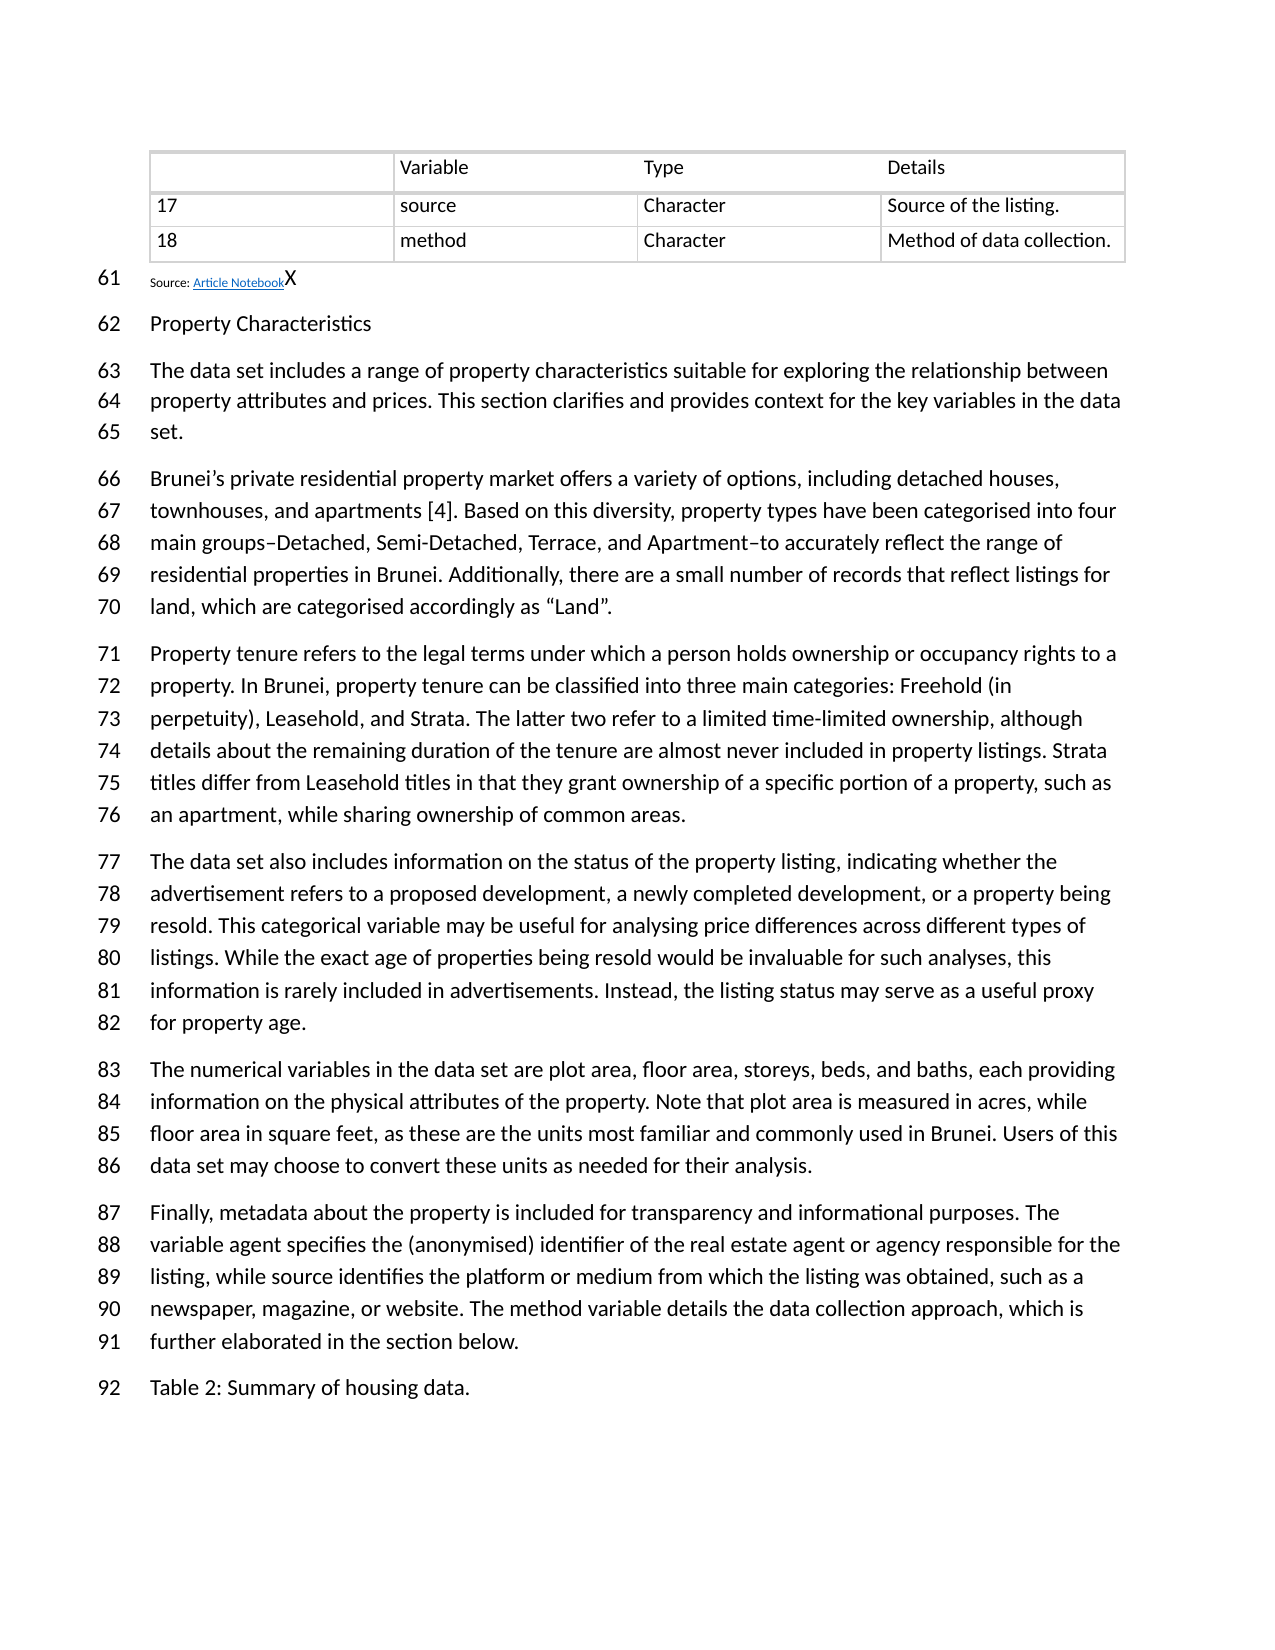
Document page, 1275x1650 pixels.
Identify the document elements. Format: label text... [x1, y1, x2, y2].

text Brunei’s private residential property market offers a variety of options, including detached houses, townhouses, and apartments [4]. Based on this diversity, property types have been categorised into four main groups–Detached, Semi-Detached, Terrace, and Apartment–to accurately reflect the range of residential properties in Brunei. Additionally, there are a small number of records that reflect listings for land, which are categorised accordingly as “Land”. [150, 464, 1125, 621]
text The data set also includes information on the status of the property listing, indicating whether the advertisement refers to a proposed development, a newly completed development, or a property being resold. This categorical variable may be useful for analysing price differences across different types of listings. While the exact age of properties being resold would be invaluable for such analyses, this information is rarely included in advertisements. Instead, the listing status may serve as a useful proxy for property age. [150, 847, 1125, 1036]
text Finally, metadata about the property is included for transparency and informational purposes. The variable agent specifies the (anonymised) identifier of the real estate agent or agency responsible for the listing, while source identifies the platform or medium from which the listing was obtained, such as a newspaper, magazine, or website. The method variable details the data collection approach, which is further elaborated in the section below. [150, 1198, 1125, 1355]
text Property tenure refers to the legal terms under which a person holds ownership or occupancy rights to a property. In Brunei, property tenure can be classified into three main categories: Freehold (in perpetuity), Leasehold, and Strata. The latter two refer to a limited time-limited ownership, although details about the remaining duration of the tenure are almost never included in property listings. Strata titles differ from Leasehold titles in that they grant ownership of a specific portion of a property, such as an apartment, while sharing ownership of common areas. [150, 639, 1125, 828]
text The numerical variables in the data set are plot area, floor area, storeys, beds, and baths, each providing information on the physical attributes of the property. Note that plot area is measured in acres, while floor area in square feet, as these are the units most familiar and commonly used in Brunei. Users of this data set may choose to convert these units as needed for their analysis. [150, 1055, 1125, 1179]
